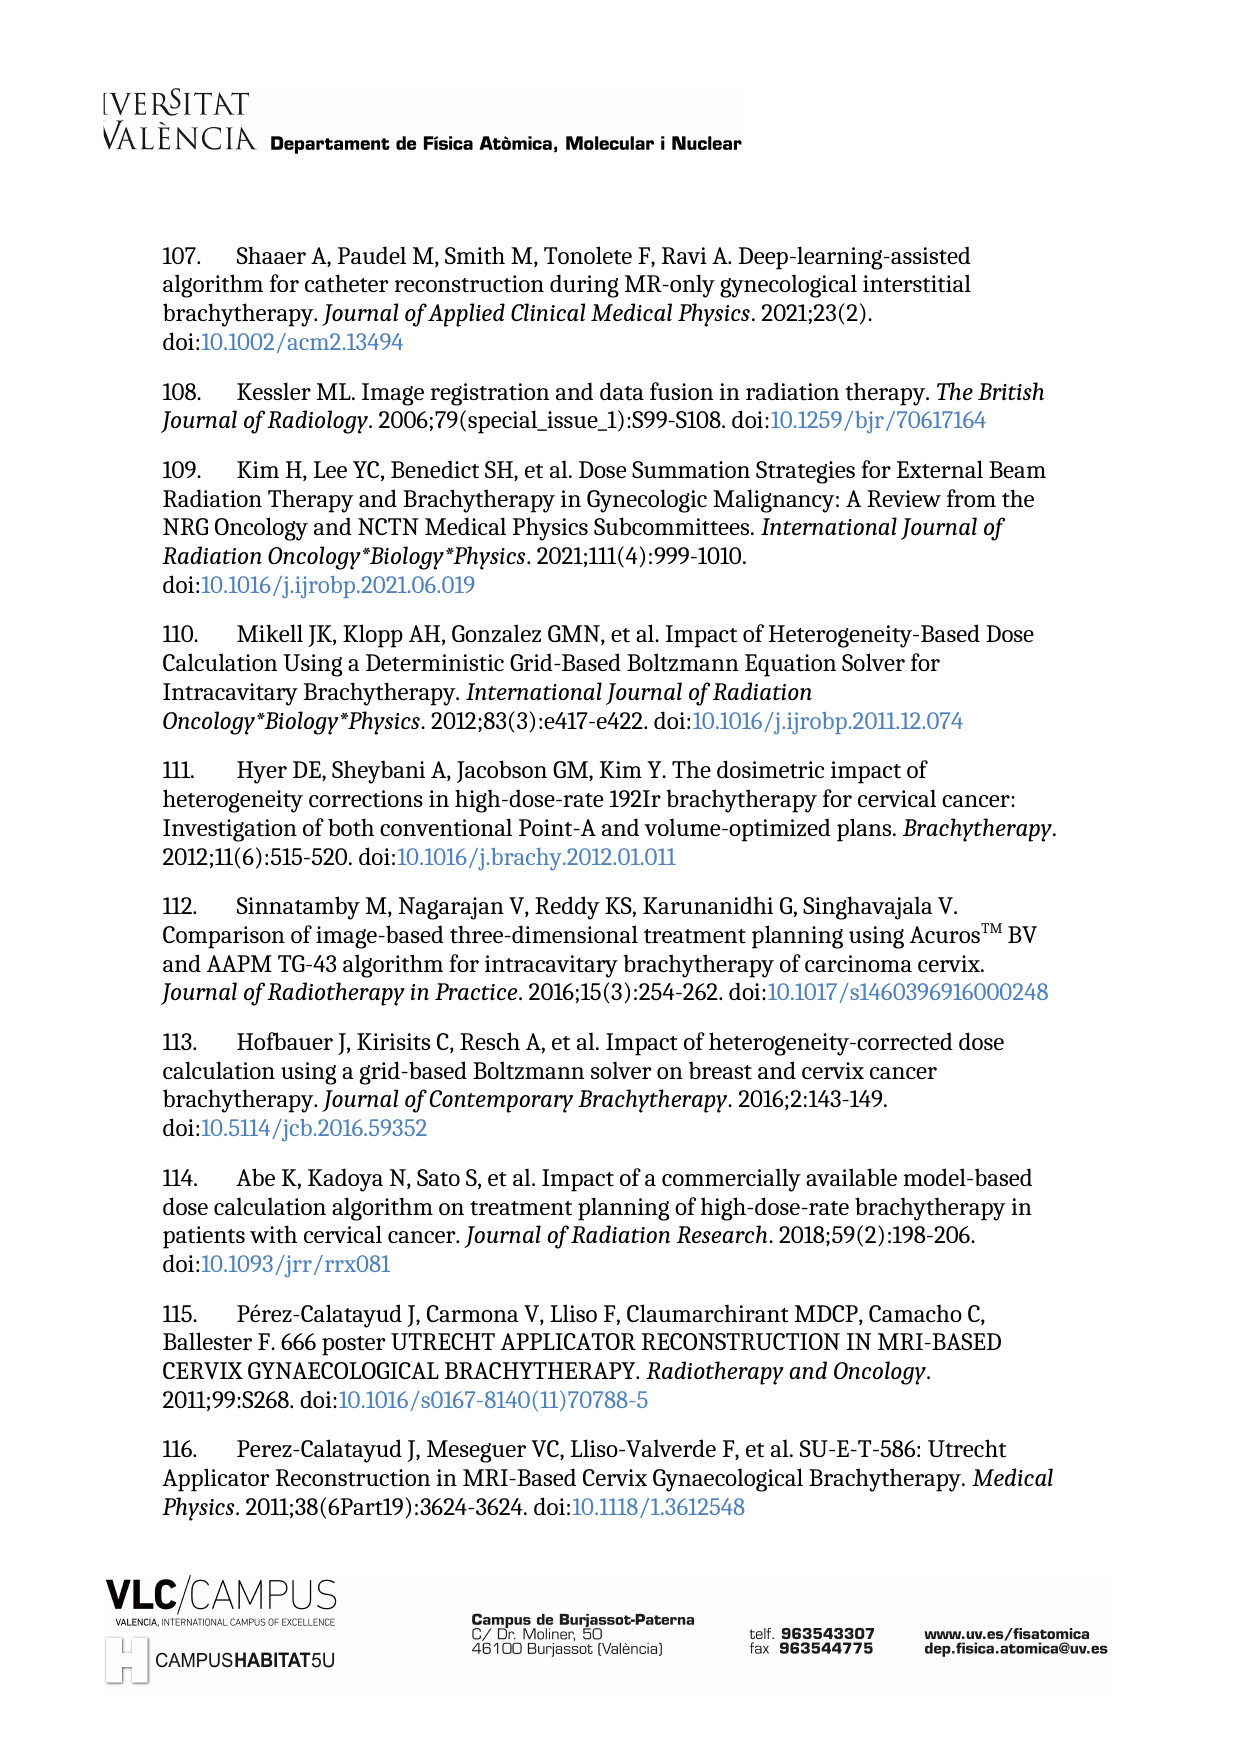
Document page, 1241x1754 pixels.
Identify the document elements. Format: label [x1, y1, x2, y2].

picture [103, 87, 748, 156]
picture [103, 1575, 1113, 1701]
